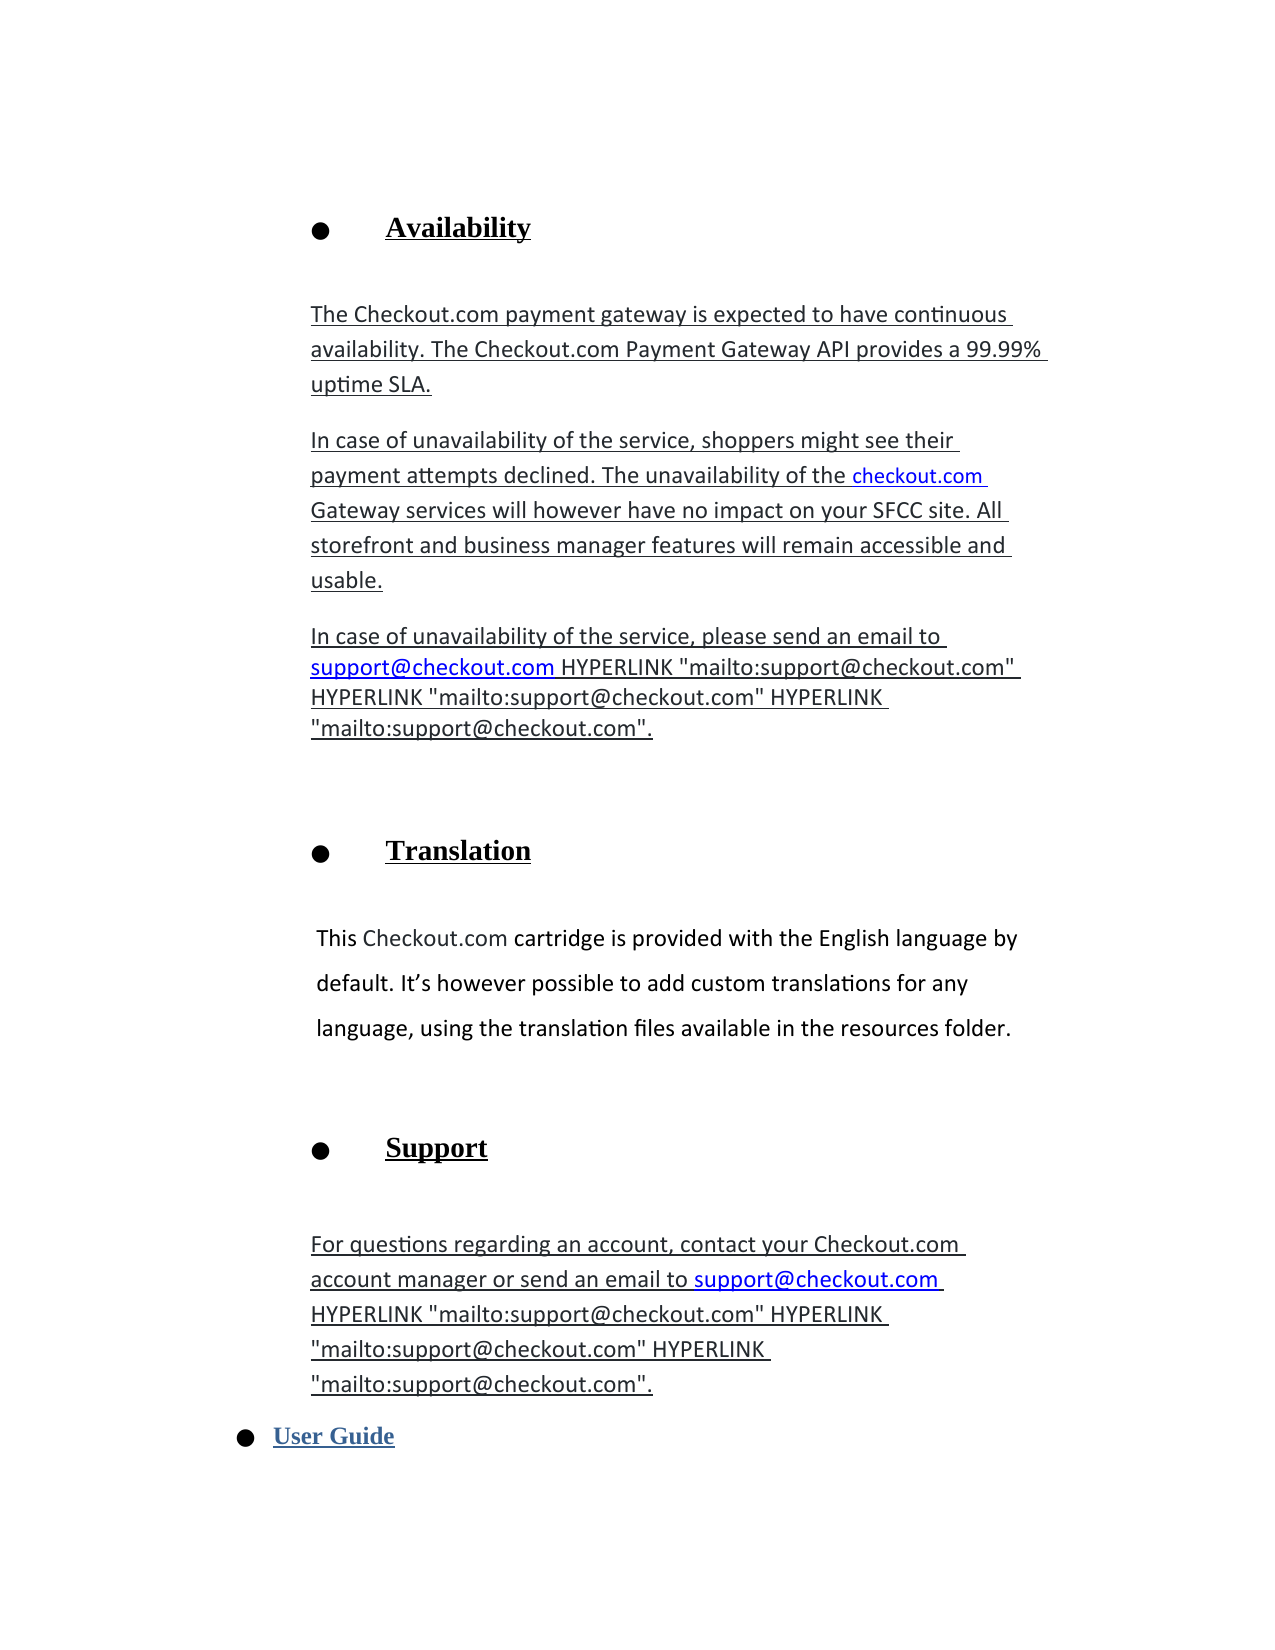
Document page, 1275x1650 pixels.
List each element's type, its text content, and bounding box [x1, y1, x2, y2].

text In case of unavailability of the service, please send an email to support@checkout.com HYPERLINK "mailto:support@checkout.com" HYPERLINK "mailto:support@checkout.com" HYPERLINK "mailto:support@checkout.com". [310, 620, 1087, 742]
text This Checkout.com cartridge is provided with the English language by default. It’s however possible to add custom translations for any language, using the translation files available in the resources folder. [316, 922, 1047, 1042]
list User Guide [235, 1411, 1087, 1458]
text The Checkout.com payment gateway is expected to have continuous availability. The Checkout.com Payment Gateway API provides a 99.99% uptime SLA. [310, 299, 1087, 399]
text For questions regarding an account, contact your Checkout.com account manager or send an email to support@checkout.com HYPERLINK "mailto:support@checkout.com" HYPERLINK "mailto:support@checkout.com" HYPERLINK "mailto:support@checkout.com". [310, 1228, 1034, 1398]
list Availability [310, 203, 1087, 250]
list Support [310, 1123, 1087, 1170]
text In case of unavailability of the service, shoppers might see their payment attempts declined. The unavailability of the checkout.com Gateway services will however have no impact on your SFCC site. All storefront and business manager features will remain accessible and usable. [310, 424, 1034, 595]
list Translation [310, 827, 1087, 874]
